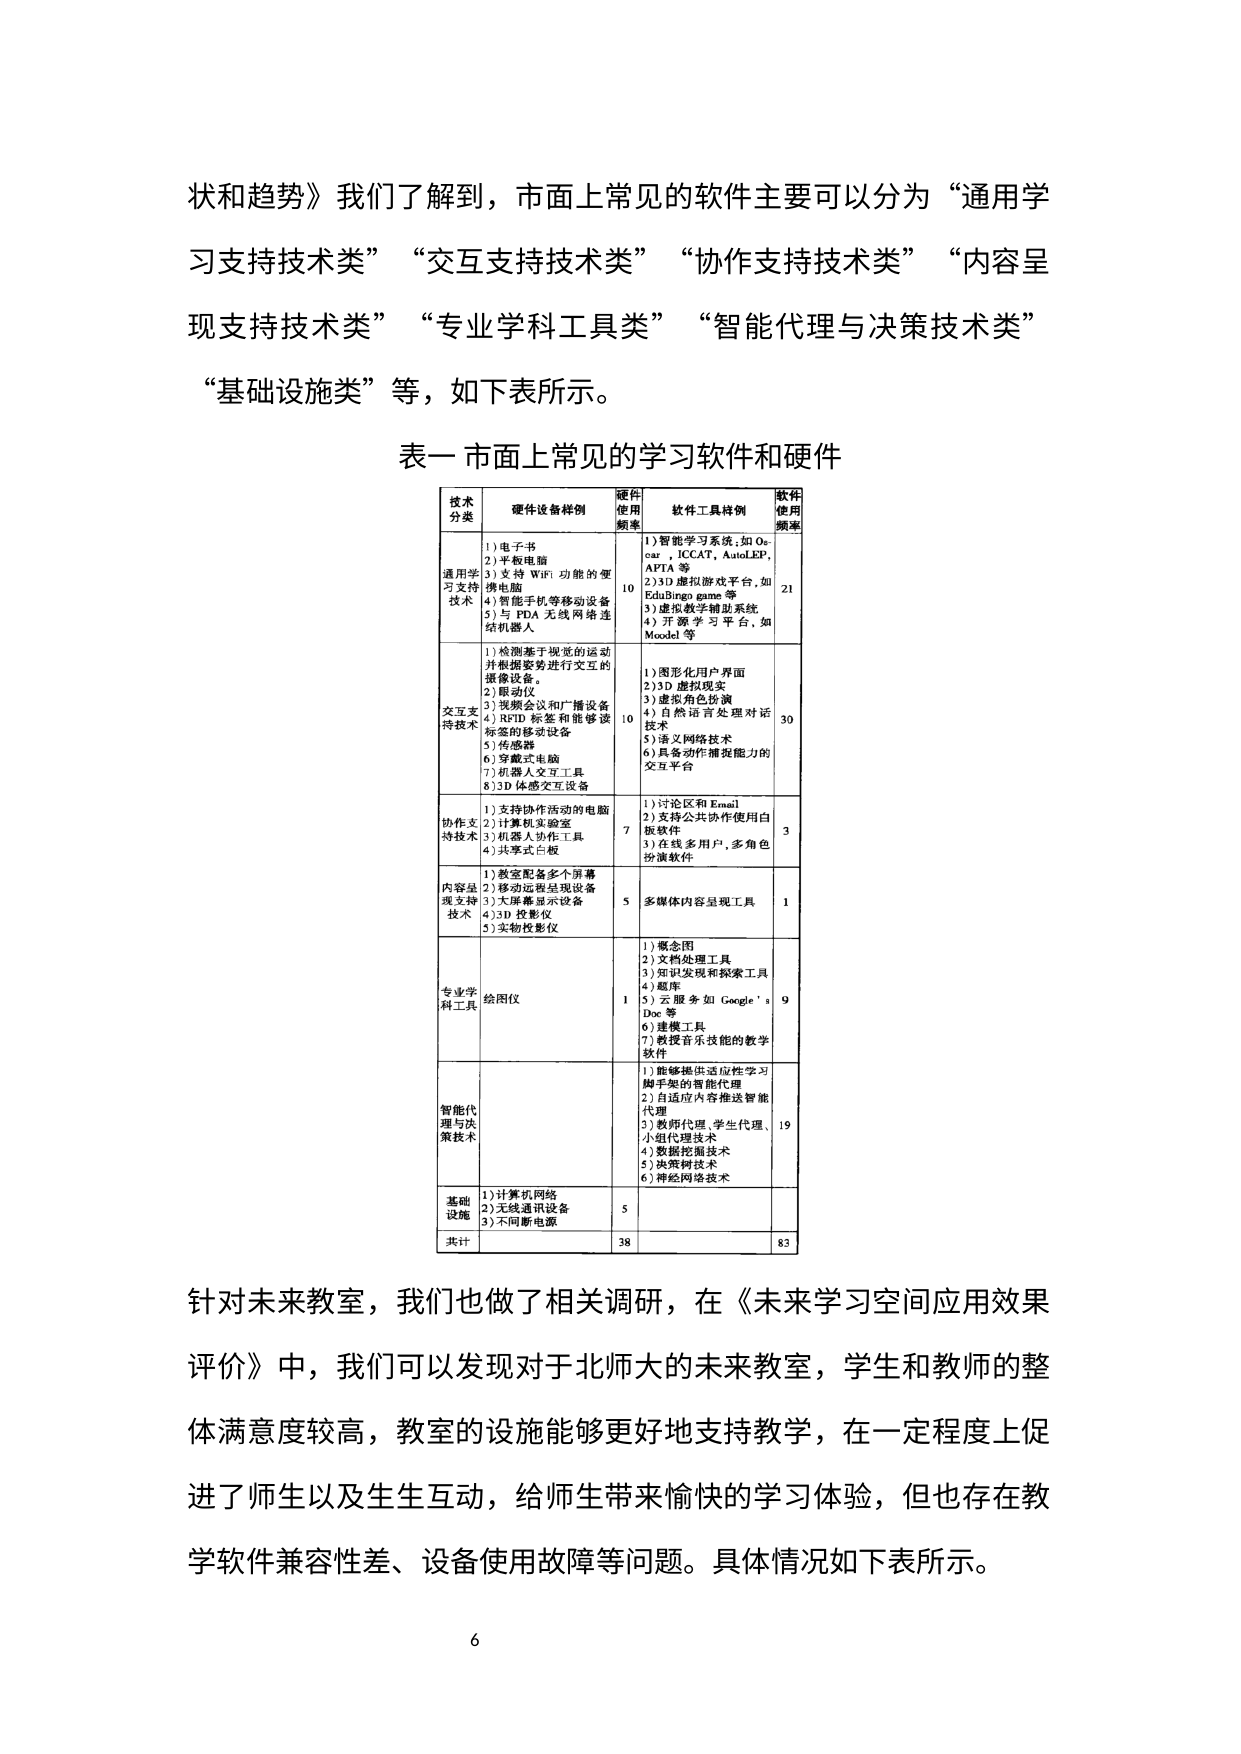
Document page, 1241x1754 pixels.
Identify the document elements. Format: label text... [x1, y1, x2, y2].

text 针对未来教室，我们也做了相关调研，在《未来学习空间应用效果评价》中，我们可以发现对于北师大的未来教室，学生和教师的整体满意度较高，教室的设施能够更好地支持教学，在一定程度上促进了师生以及生生互动，给师生带来愉快的学习体验，但也存在教学软件兼容性差、设备使用故障等问题。具体情况如下表所示。 [187, 1267, 1053, 1592]
text 表一 市面上常见的学习软件和硬件 [187, 422, 1053, 487]
picture [430, 487, 810, 1259]
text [187, 162, 1053, 422]
